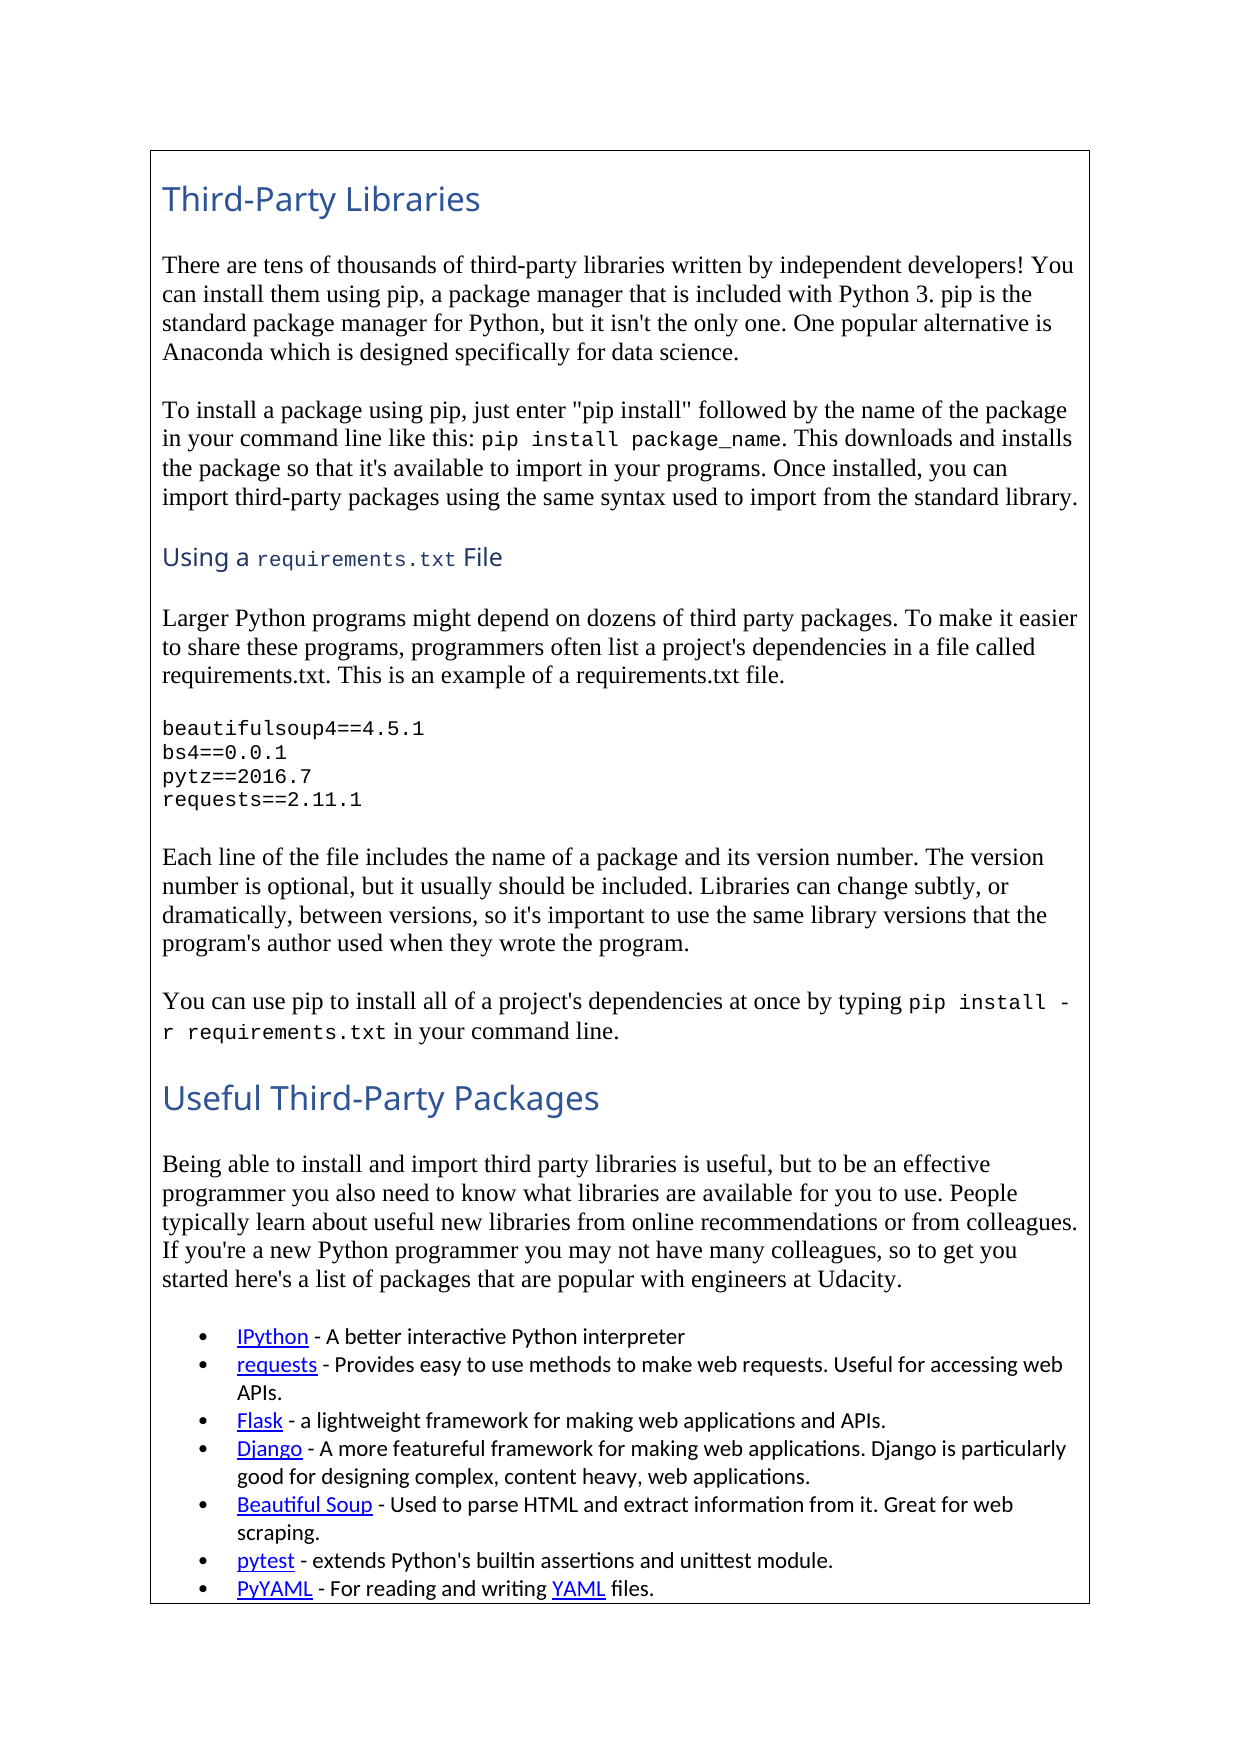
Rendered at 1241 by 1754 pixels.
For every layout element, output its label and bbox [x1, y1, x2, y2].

table_header [151, 151, 1089, 1602]
